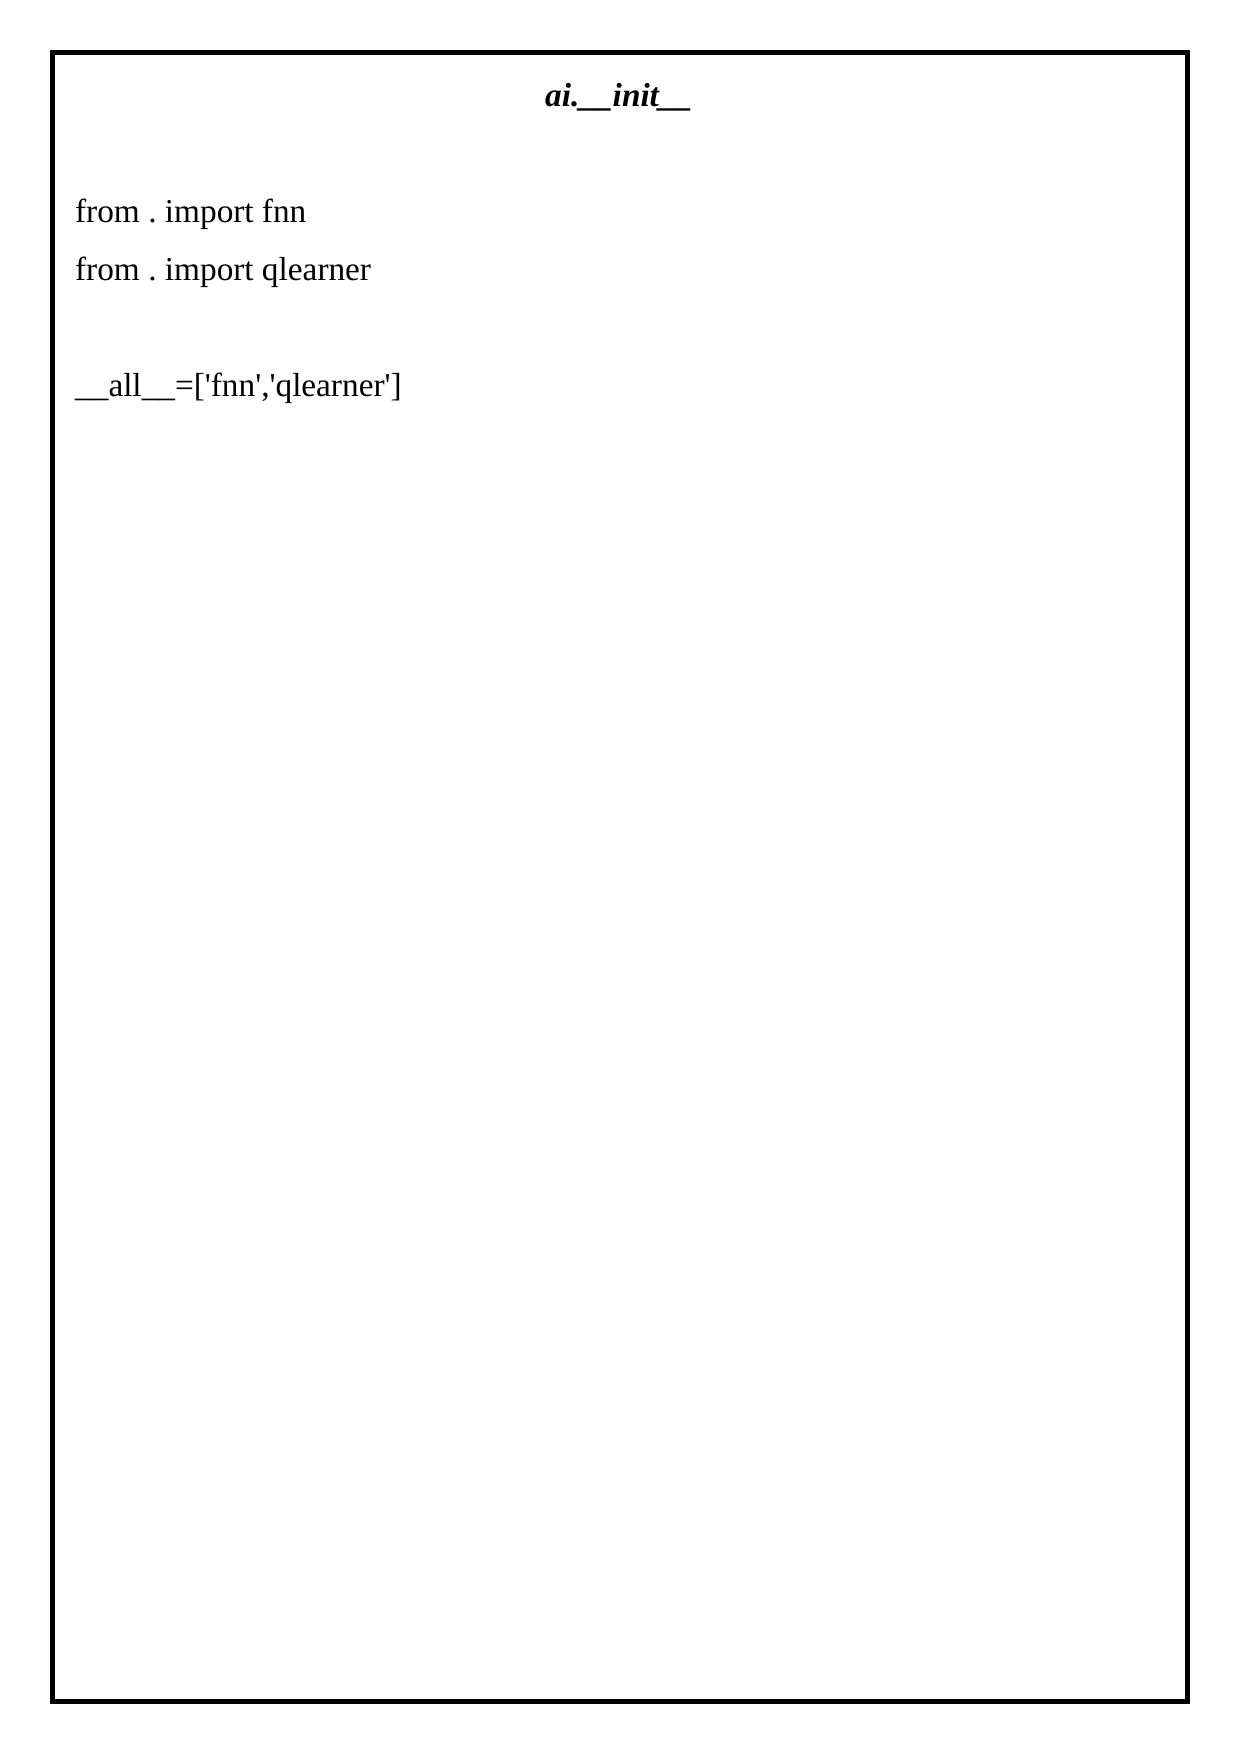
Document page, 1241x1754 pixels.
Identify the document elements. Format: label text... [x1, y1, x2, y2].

text from . import qlearner [75, 249, 1165, 287]
text ai.__init__ [75, 75, 1165, 113]
text __all__=['fnn','qlearner'] [75, 365, 1165, 403]
text from . import fnn [75, 191, 1165, 229]
